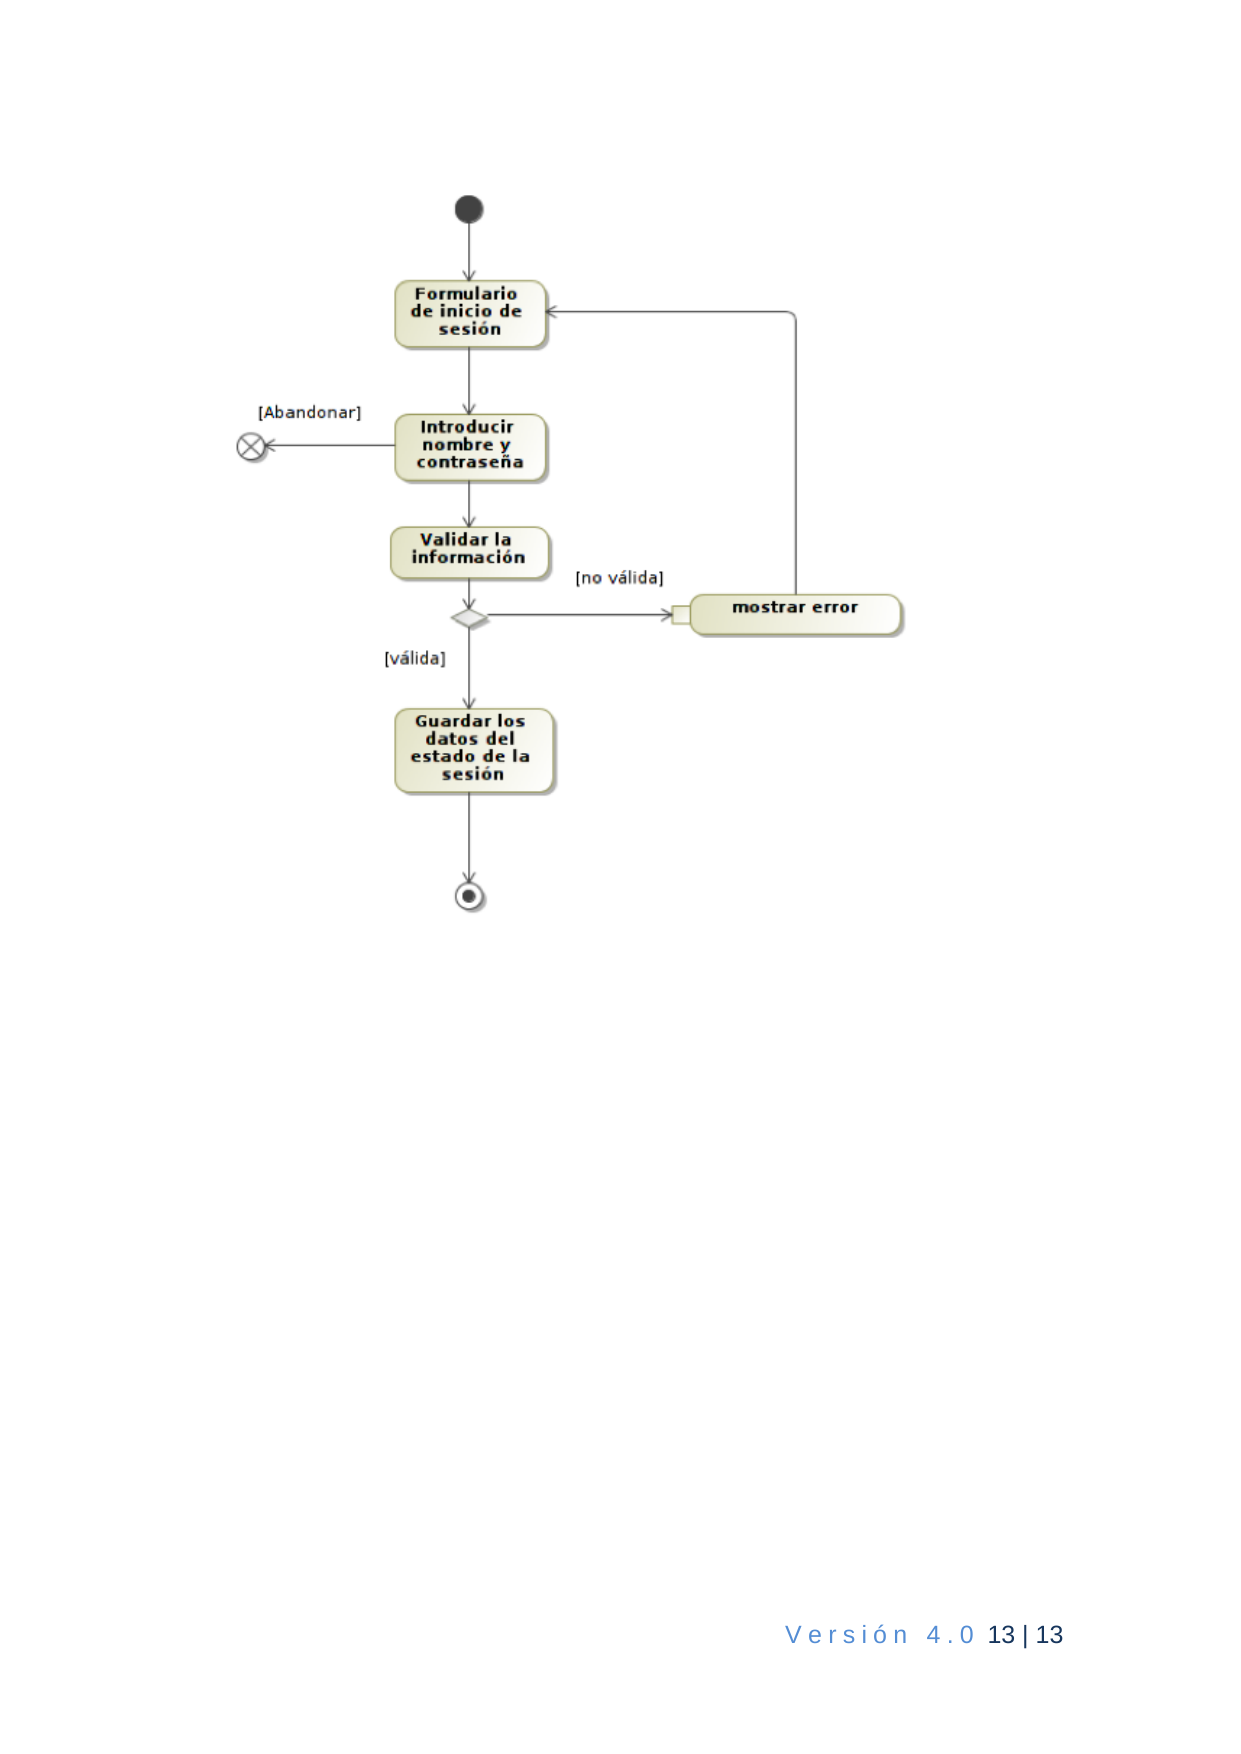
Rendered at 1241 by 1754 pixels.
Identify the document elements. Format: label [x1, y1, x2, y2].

picture [150, 150, 923, 979]
